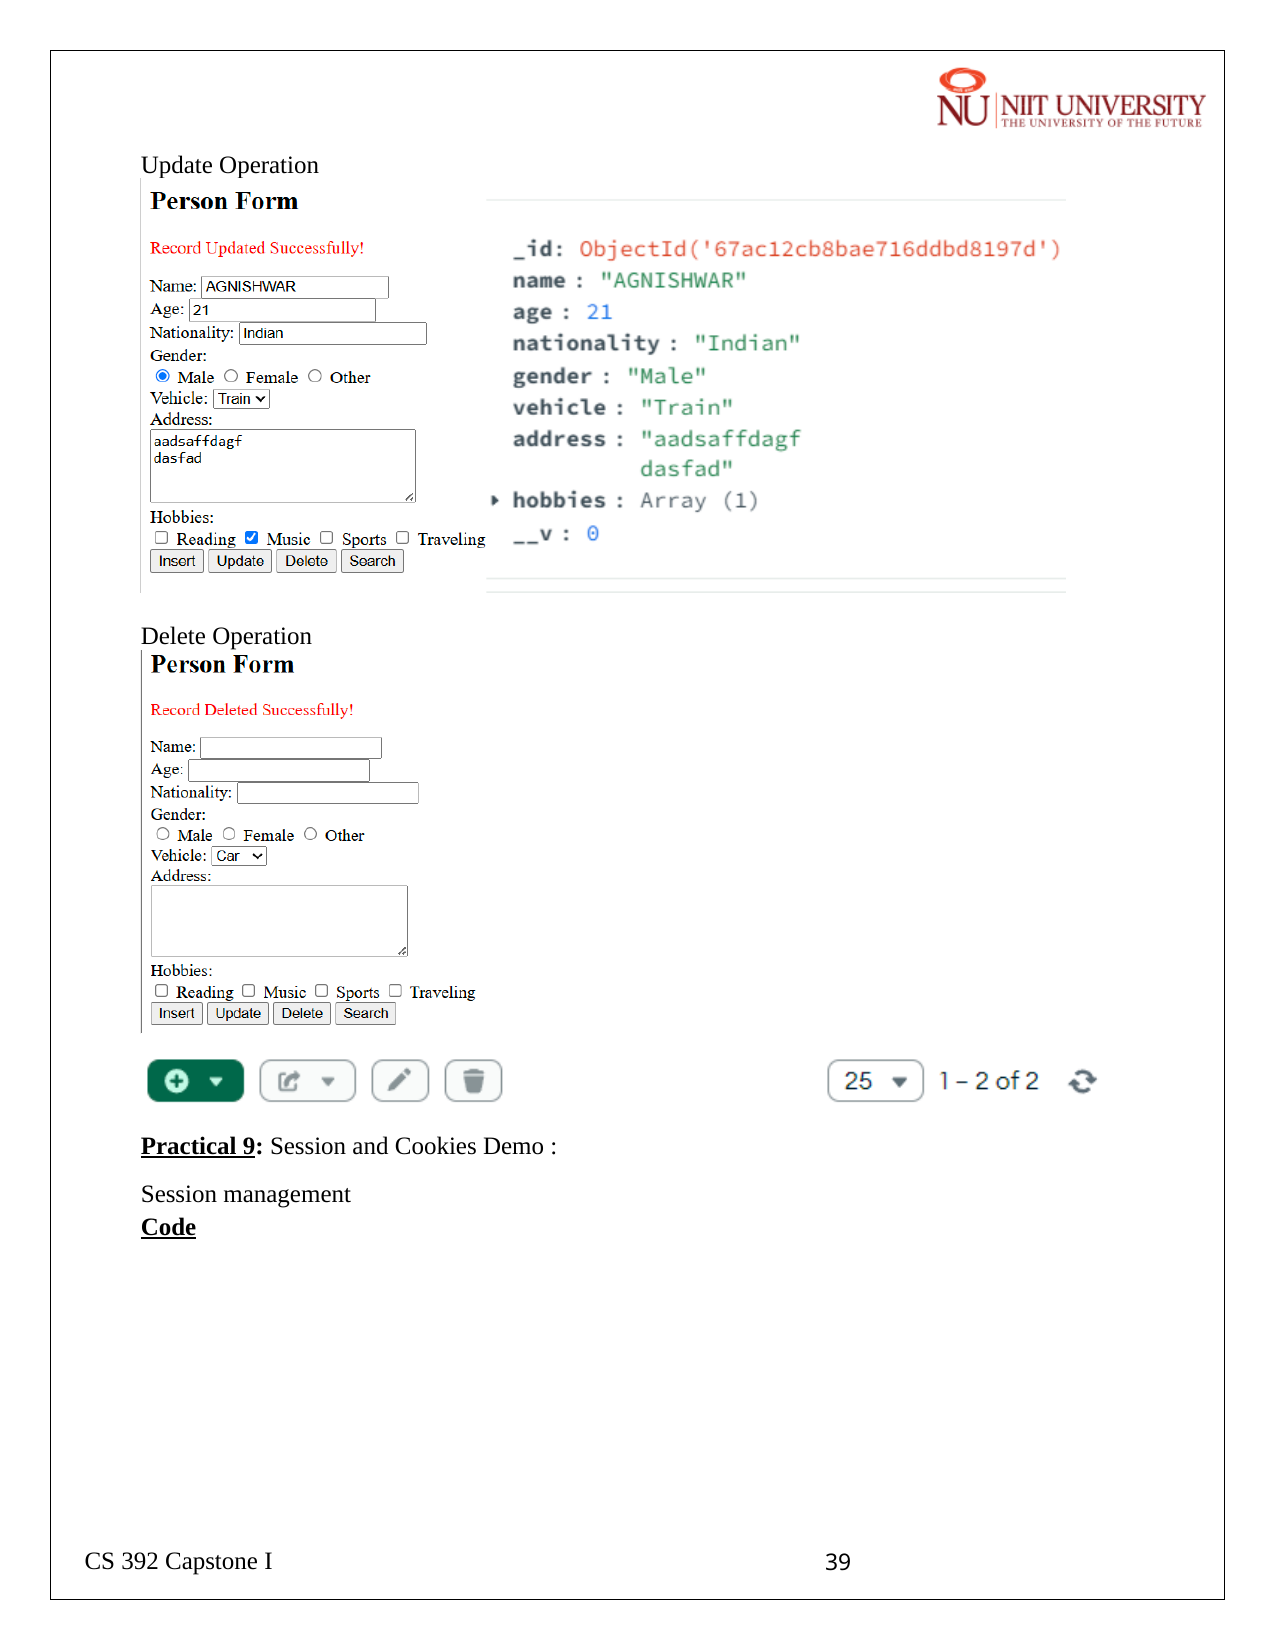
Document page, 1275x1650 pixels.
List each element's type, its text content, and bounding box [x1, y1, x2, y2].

text Code [141, 1212, 1125, 1241]
text Update Operation [141, 150, 1125, 179]
picture [140, 178, 1066, 593]
text Delete Operation [141, 621, 1125, 650]
text Session management [141, 1179, 1125, 1208]
picture [140, 650, 1125, 1132]
text Practical 9: Session and Cookies Demo : [141, 1132, 1125, 1160]
picture [923, 57, 1218, 138]
